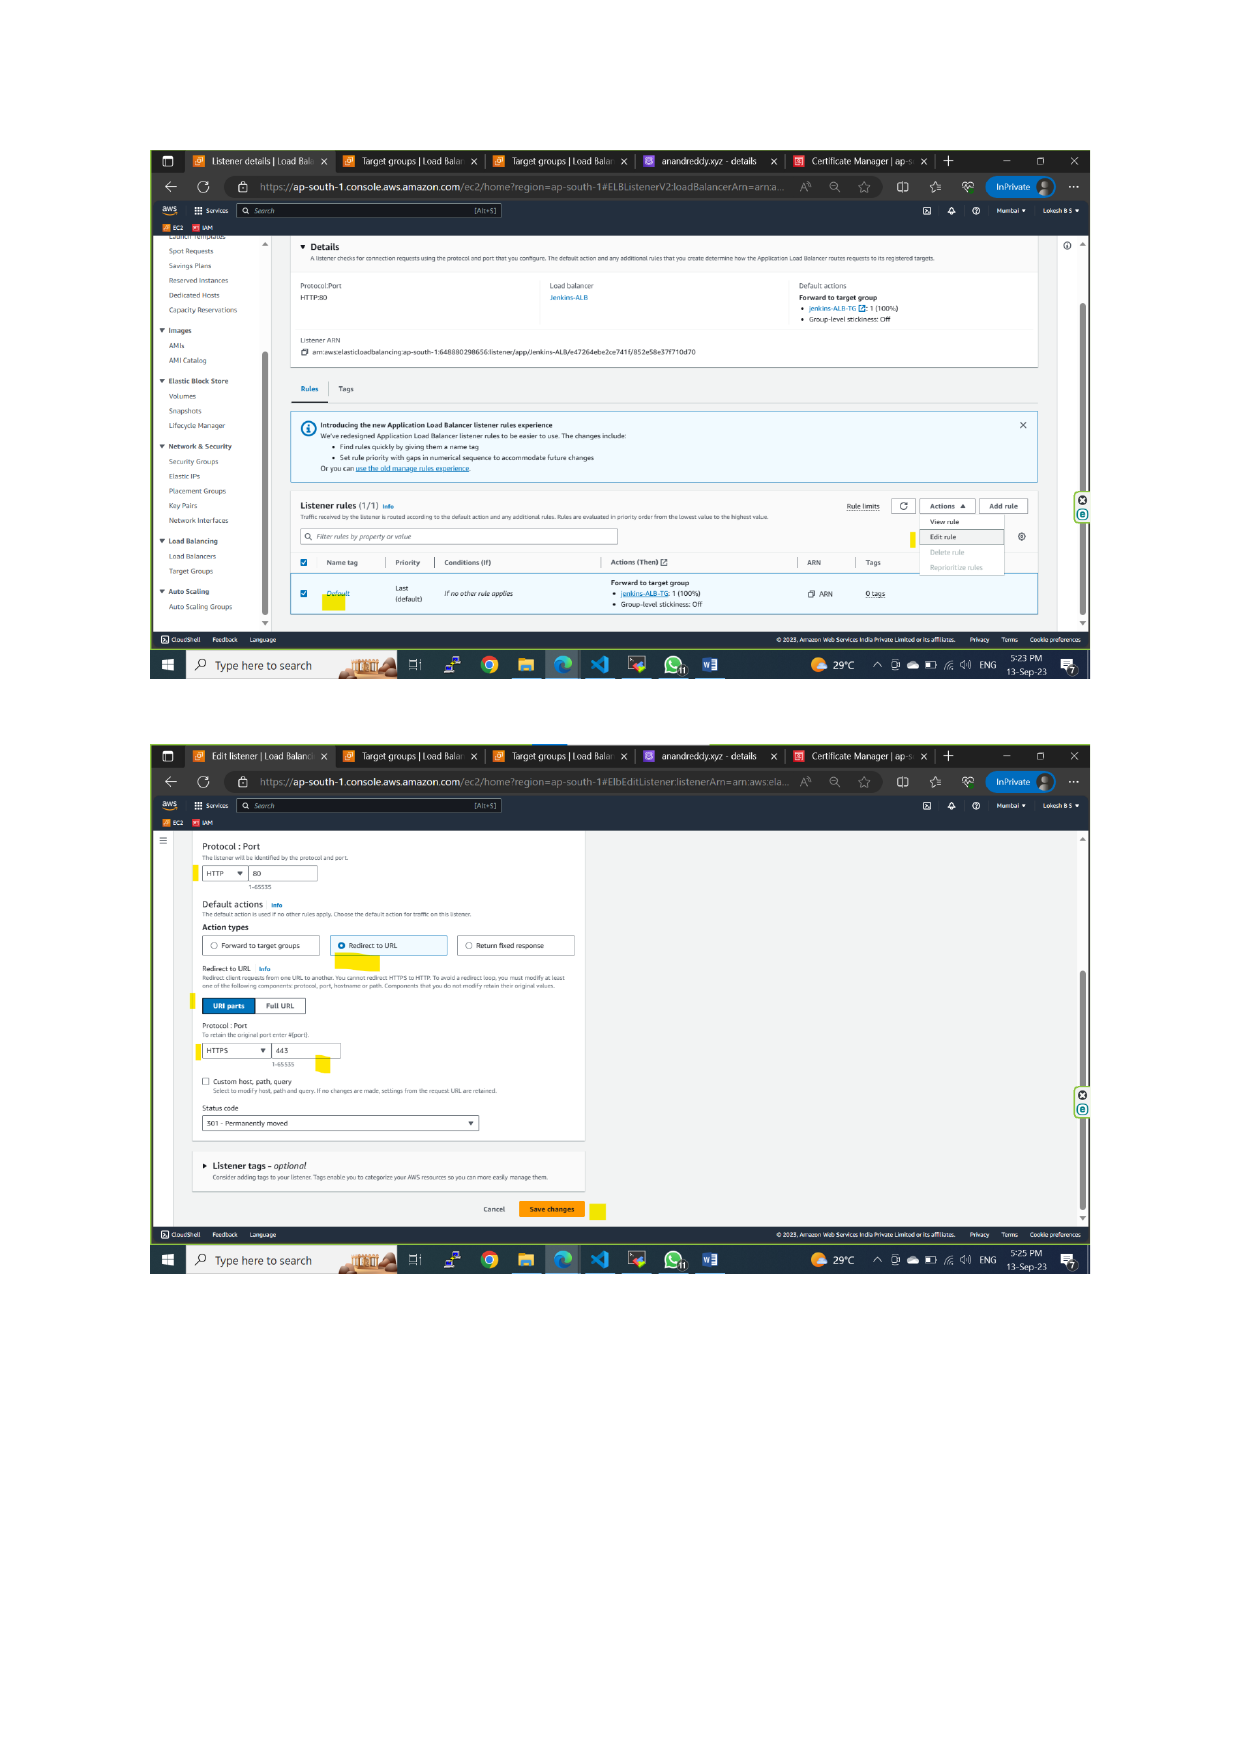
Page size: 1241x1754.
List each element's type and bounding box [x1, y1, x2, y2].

picture [150, 150, 1091, 679]
picture [150, 744, 1091, 1274]
